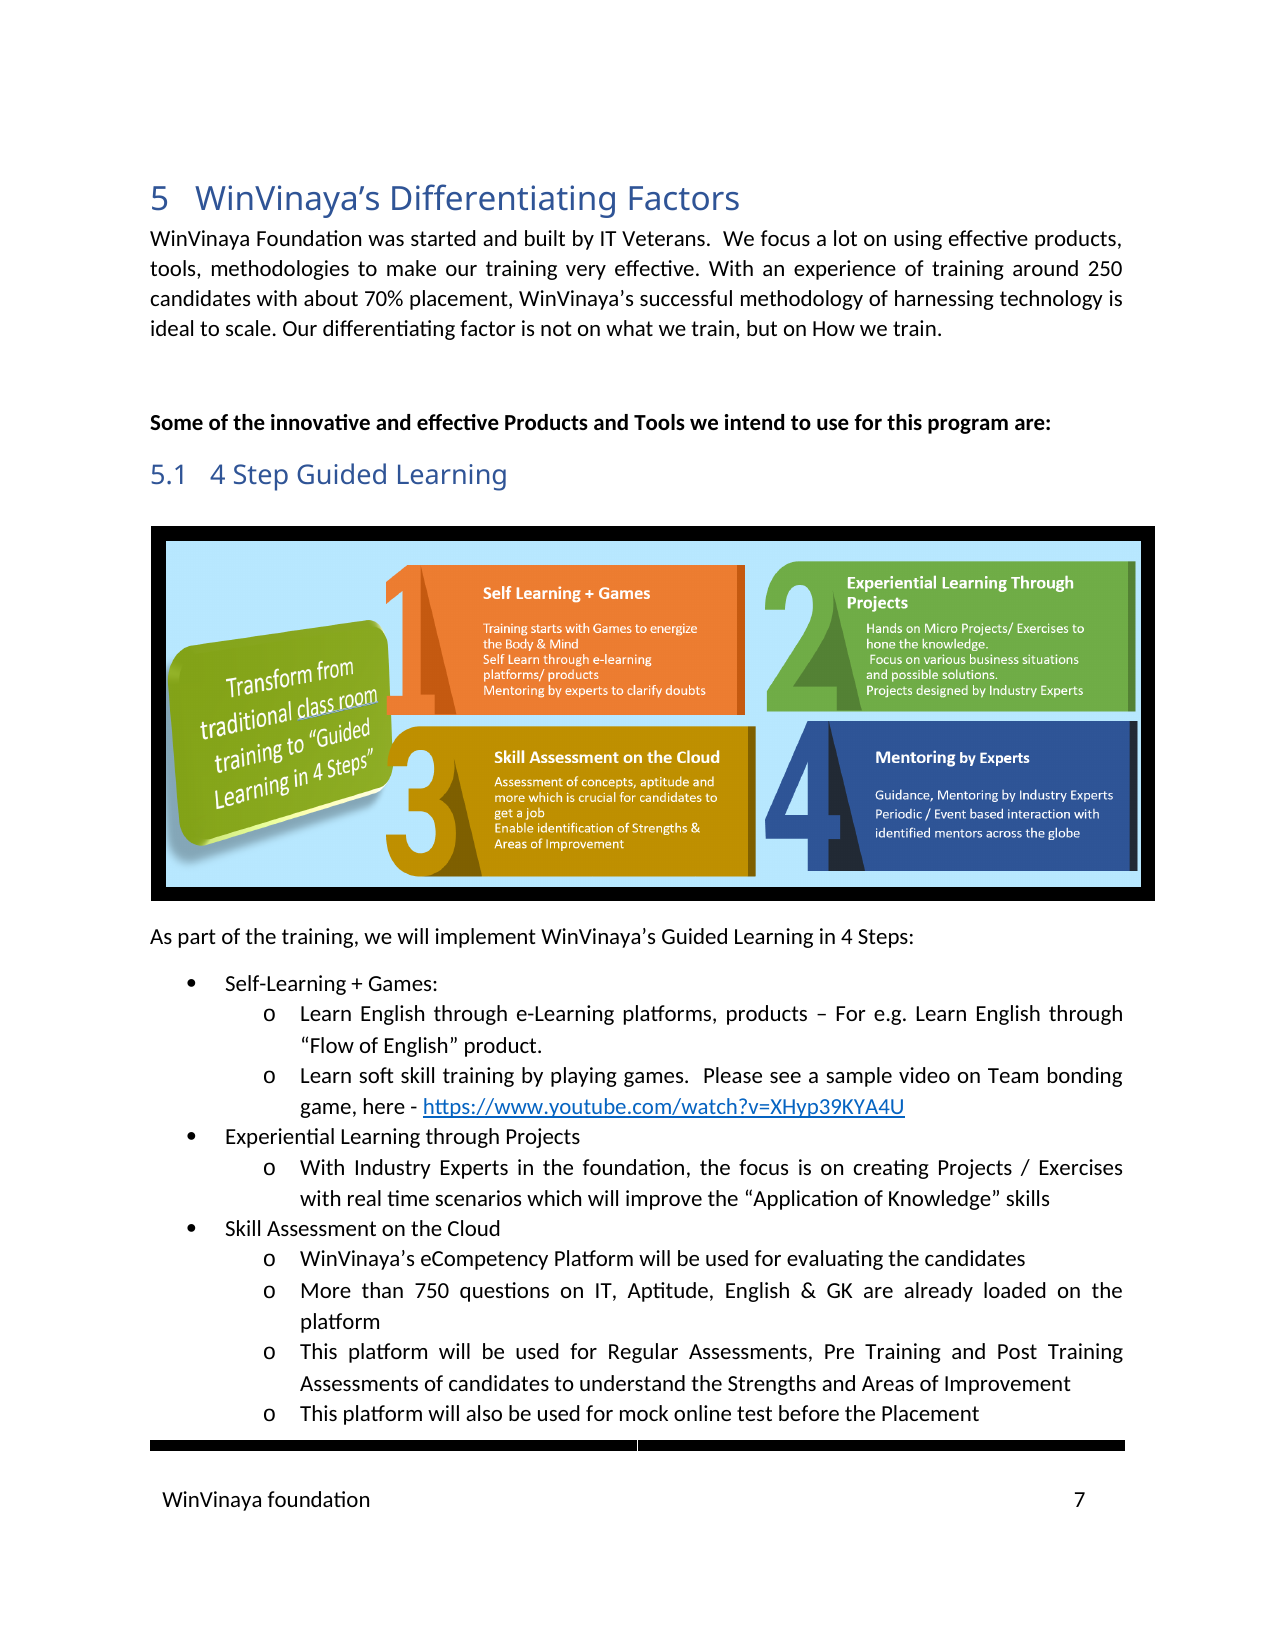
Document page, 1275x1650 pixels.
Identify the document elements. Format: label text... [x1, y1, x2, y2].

text As part of the training, we will implement WinVinaya’s Guided Learning in 4 Steps: [150, 922, 1125, 950]
list With Industry Experts in the foundation, the focus is on creating Projects / Exercises with real time scenarios which will improve the “Application of Knowledge” skills [262, 1153, 1125, 1212]
list More than 750 questions on IT, Aptitude, English & GK are already loaded on the platform [262, 1276, 1125, 1335]
picture [166, 541, 1141, 887]
subtitle 4 Step Guided Learning [150, 455, 1125, 492]
list Experiential Learning through Projects [187, 1122, 1125, 1151]
text Some of the innovative and effective Products and Tools we intend to use for this program are: [150, 408, 1125, 436]
list This platform will be used for Regular Assessments, Pre Training and Post Training Assessments of candidates to understand the Strengths and Areas of Improvement [262, 1337, 1125, 1397]
list This platform will also be used for mock online test before the Placement [262, 1399, 1125, 1428]
subtitle WinVinaya’s Differentiating Factors [150, 175, 1125, 220]
list Skill Assessment on the Cloud [187, 1214, 1125, 1242]
list Self-Learning + Games: [187, 969, 1125, 997]
list Learn English through e-Learning platforms, products – For e.g. Learn English through “Flow of English” product. [262, 999, 1125, 1059]
list WinVinaya’s eCompetency Platform will be used for evaluating the candidates [262, 1244, 1125, 1274]
list Learn soft skill training by playing games. Please see a sample video on Team bonding game, here - https://www.youtube.com/watch?v=XHyp39KYA4U [262, 1061, 1125, 1120]
text WinVinaya Foundation was started and built by IT Veterans. We focus a lot on using effective products, tools, methodologies to make our training very effective. With an experience of training around 250 candidates with about 70% placement, WinVinaya’s successful methodology of harnessing technology is ideal to scale. Our differentiating factor is not on what we train, but on How we train. [150, 224, 1125, 343]
